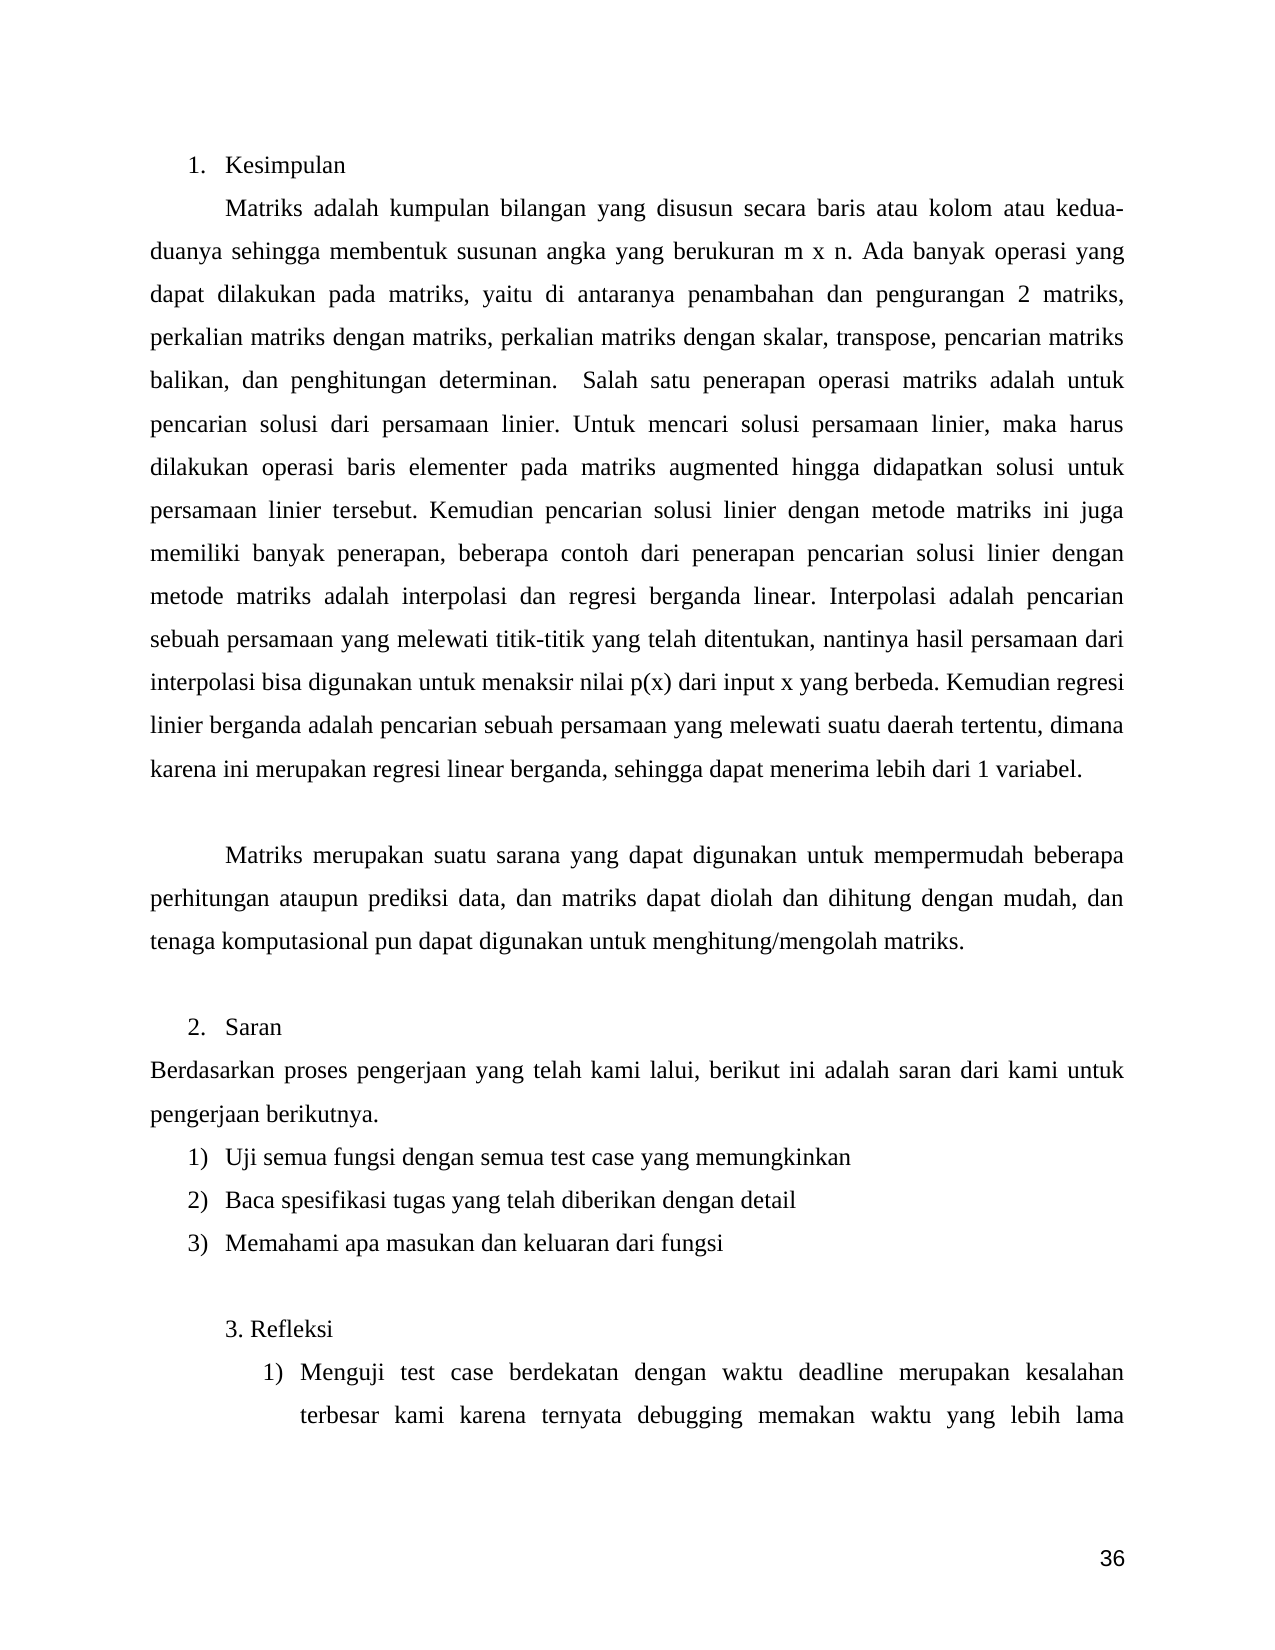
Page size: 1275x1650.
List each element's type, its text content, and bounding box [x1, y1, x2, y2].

list Baca spesifikasi tugas yang telah diberikan dengan detail [187, 1185, 1125, 1214]
list Kesimpulan [187, 150, 1125, 179]
list Uji semua fungsi dengan semua test case yang memungkinkan [187, 1142, 1125, 1171]
text Berdasarkan proses pengerjaan yang telah kami lalui, berikut ini adalah saran dari kami untuk pengerjaan berikutnya. [150, 1056, 1125, 1127]
list Saran [187, 1012, 1125, 1041]
text 3. Refleksi [150, 1314, 1125, 1343]
text Matriks merupakan suatu sarana yang dapat digunakan untuk mempermudah beberapa perhitungan ataupun prediksi data, dan matriks dapat diolah dan dihitung dengan mudah, dan tenaga komputasional pun dapat digunakan untuk menghitung/mengolah matriks. [150, 840, 1125, 955]
list Memahami apa masukan dan keluaran dari fungsi [187, 1228, 1125, 1257]
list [262, 1357, 1125, 1429]
text Matriks adalah kumpulan bilangan yang disusun secara baris atau kolom atau kedua-duanya sehingga membentuk susunan angka yang berukuran m x n. Ada banyak operasi yang dapat dilakukan pada matriks, yaitu di antaranya penambahan dan pengurangan 2 matriks, perkalian matriks dengan matriks, perkalian matriks dengan skalar, transpose, pencarian matriks balikan, dan penghitungan determinan. Salah satu penerapan operasi matriks adalah untuk pencarian solusi dari persamaan linier. Untuk mencari solusi persamaan linier, maka harus dilakukan operasi baris elementer pada matriks augmented hingga didapatkan solusi untuk persamaan linier tersebut. Kemudian pencarian solusi linier dengan metode matriks ini juga memiliki banyak penerapan, beberapa contoh dari penerapan pencarian solusi linier dengan metode matriks adalah interpolasi dan regresi berganda linear. Interpolasi adalah pencarian sebuah persamaan yang melewati titik-titik yang telah ditentukan, nantinya hasil persamaan dari interpolasi bisa digunakan untuk menaksir nilai p(x) dari input x yang berbeda. Kemudian regresi linier berganda adalah pencarian sebuah persamaan yang melewati suatu daerah tertentu, dimana karena ini merupakan regresi linear berganda, sehingga dapat menerima lebih dari 1 variabel. [150, 193, 1125, 782]
